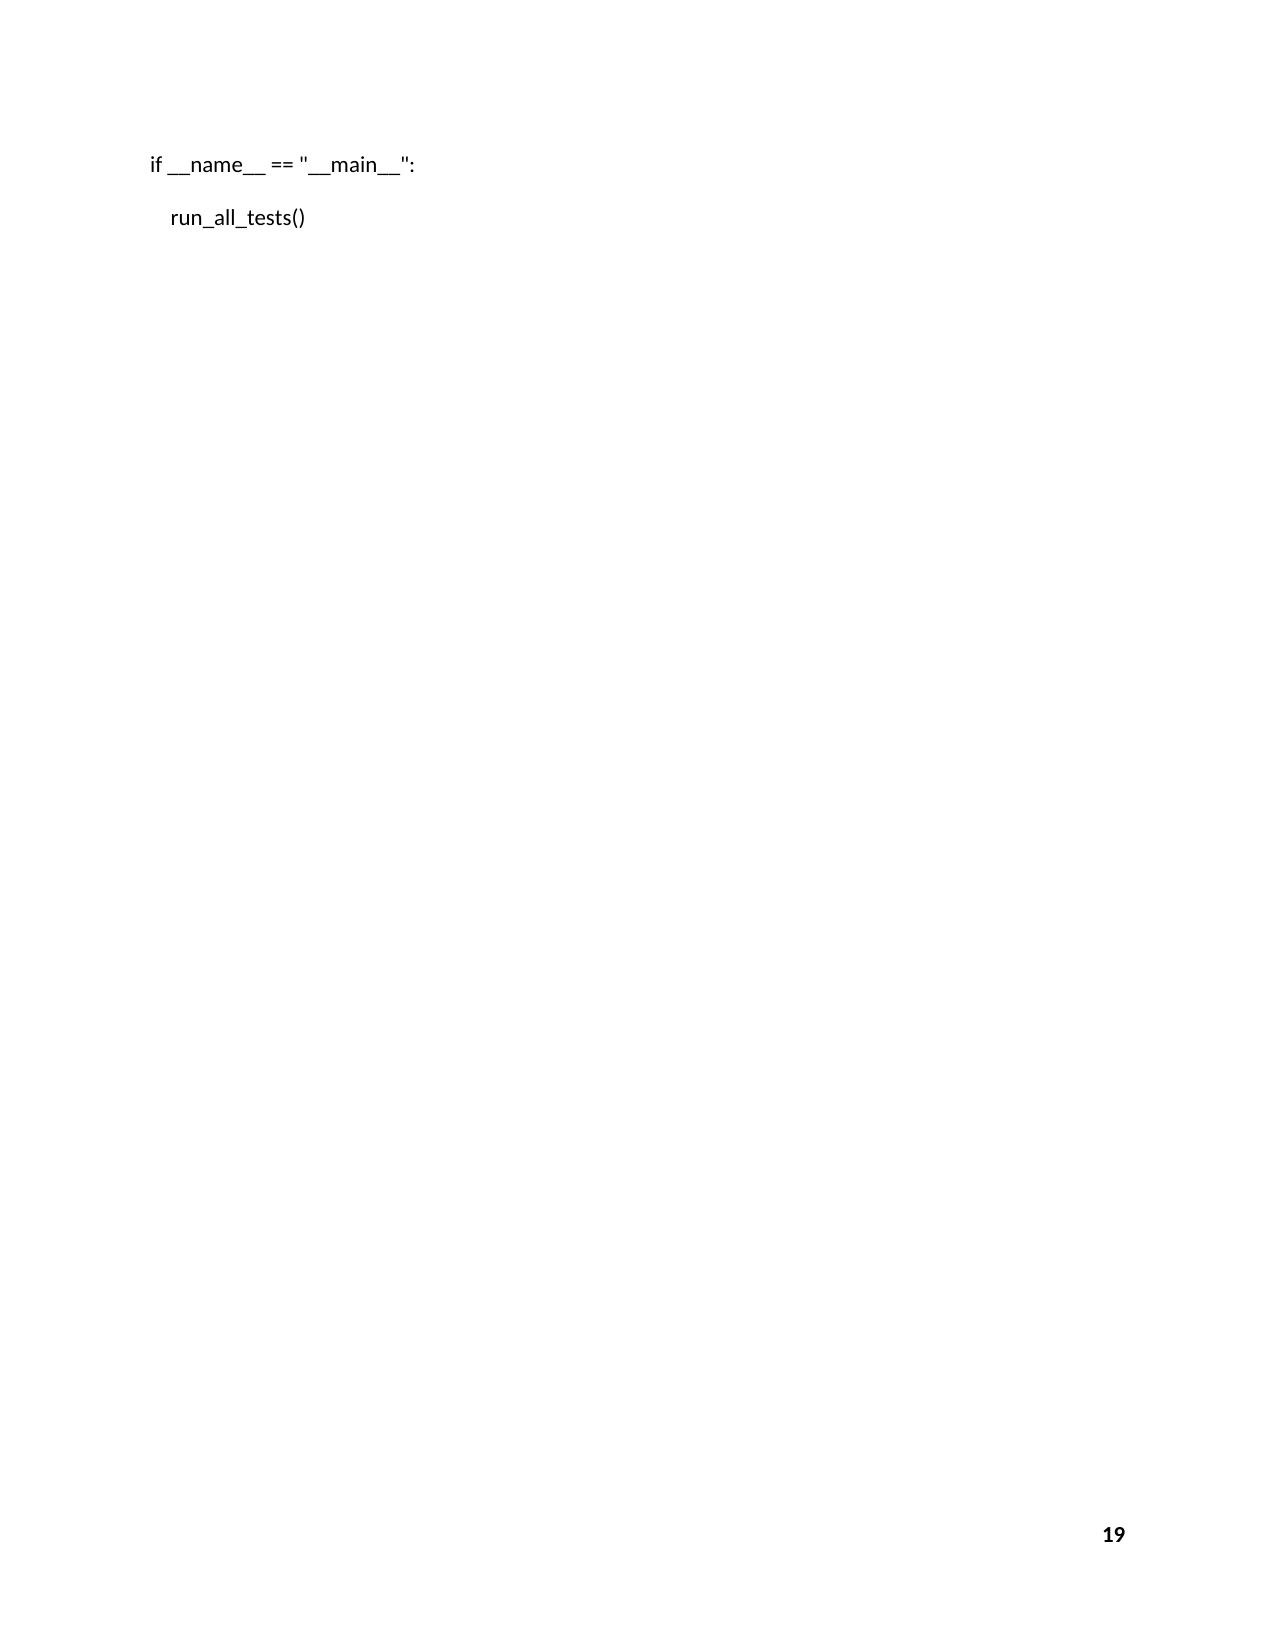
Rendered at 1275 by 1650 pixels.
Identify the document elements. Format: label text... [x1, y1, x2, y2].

text run_all_tests() [150, 203, 1125, 231]
text if __name__ == "__main__": [150, 150, 1125, 178]
